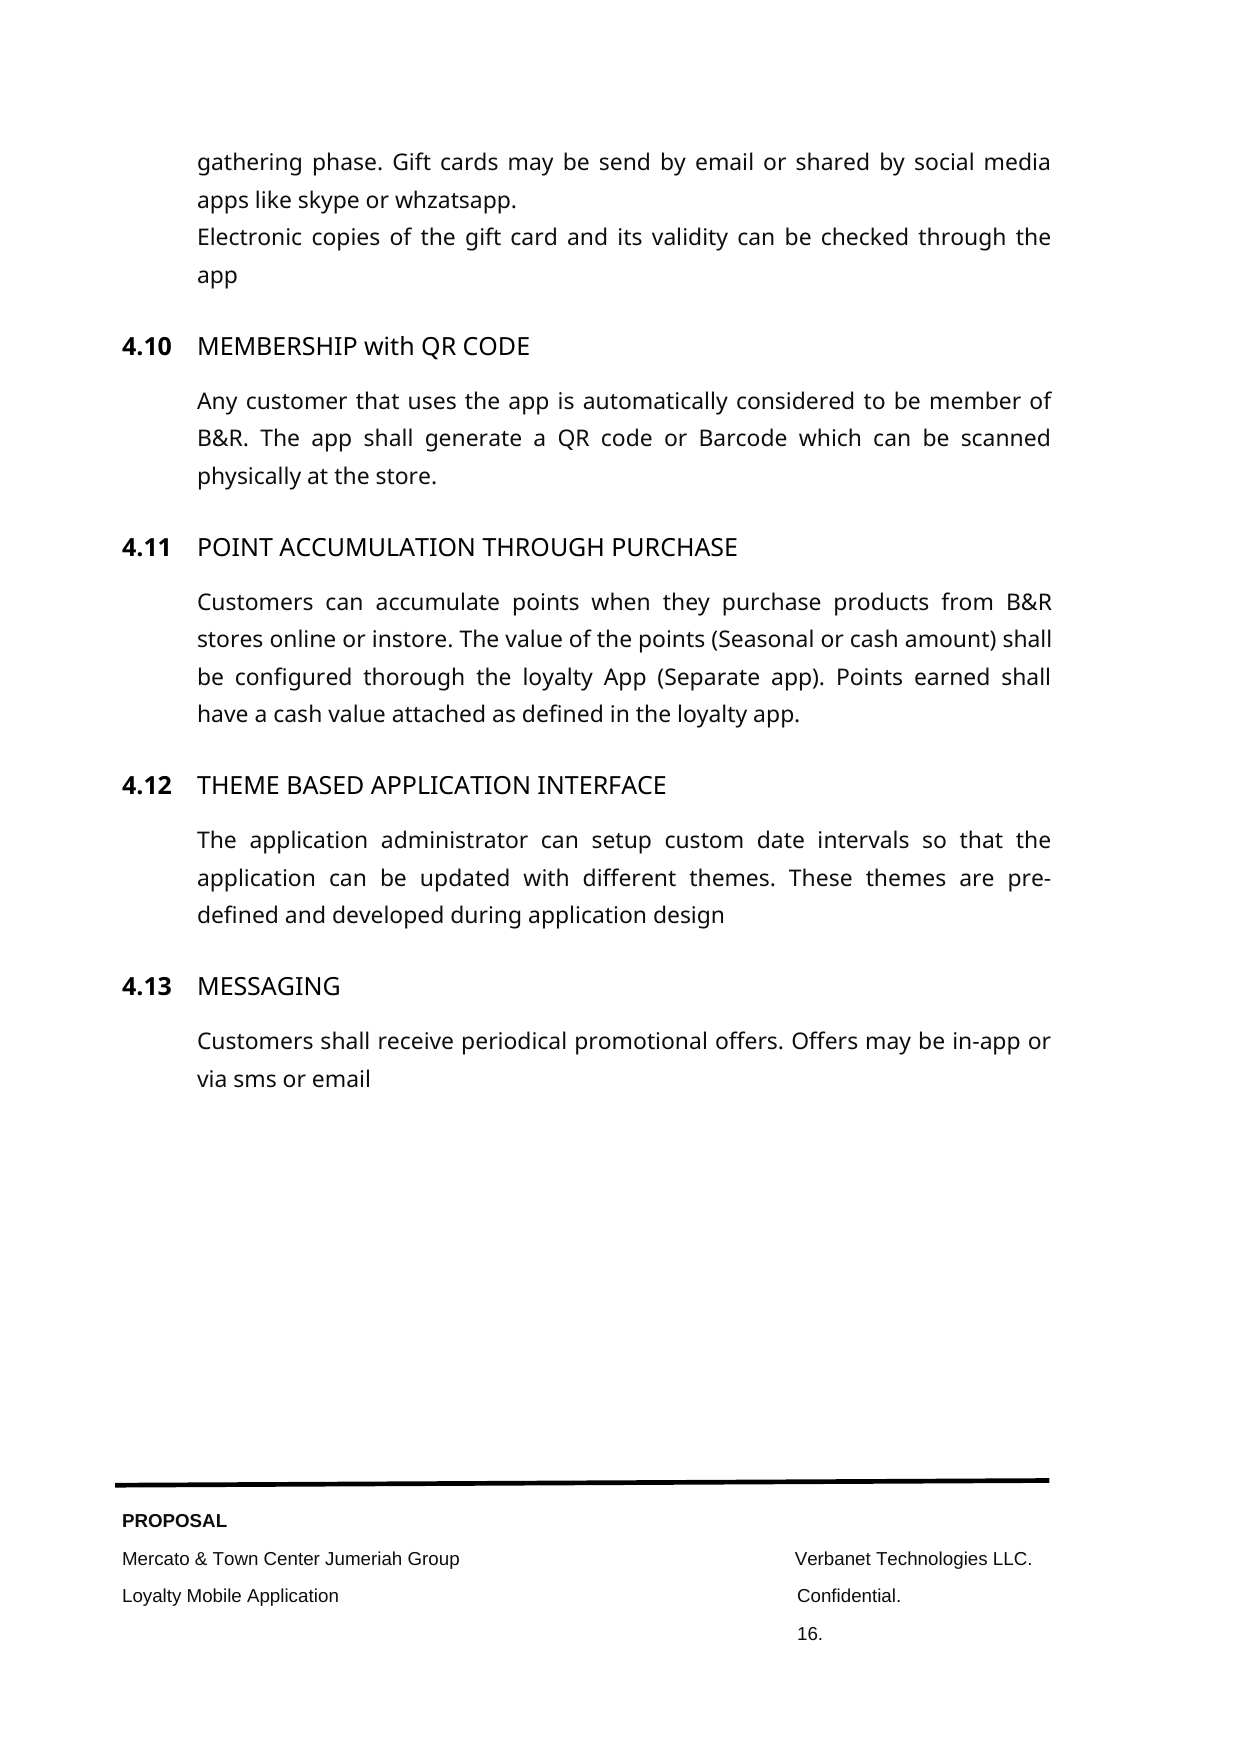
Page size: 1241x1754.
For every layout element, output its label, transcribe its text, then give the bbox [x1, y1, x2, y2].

subtitle POINT ACCUMULATION THROUGH PURCHASE [122, 529, 1053, 563]
text Any customer that uses the app is automatically considered to be member of B&R. The app shall generate a QR code or Barcode which can be scanned physically at the store. [197, 379, 1053, 492]
text Electronic copies of the gift card and its validity can be checked through the app [197, 216, 1053, 291]
subtitle MEMBERSHIP with QR CODE [122, 328, 1053, 362]
text The application administrator can setup custom date intervals so that the application can be updated with different themes. These themes are pre-defined and developed during application design [197, 819, 1053, 931]
subtitle THEME BASED APPLICATION INTERFACE [122, 768, 1053, 802]
text Customers shall receive periodical promotional offers. Offers may be in-app or via sms or email [197, 1020, 1053, 1095]
subtitle MESSAGING [122, 969, 1053, 1003]
text Customers can accumulate points when they purchase products from B&R stores online or instore. The value of the points (Seasonal or cash amount) shall be configured thorough the loyalty App (Separate app). Points earned shall have a cash value attached as defined in the loyalty app. [197, 580, 1053, 730]
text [197, 141, 1053, 216]
